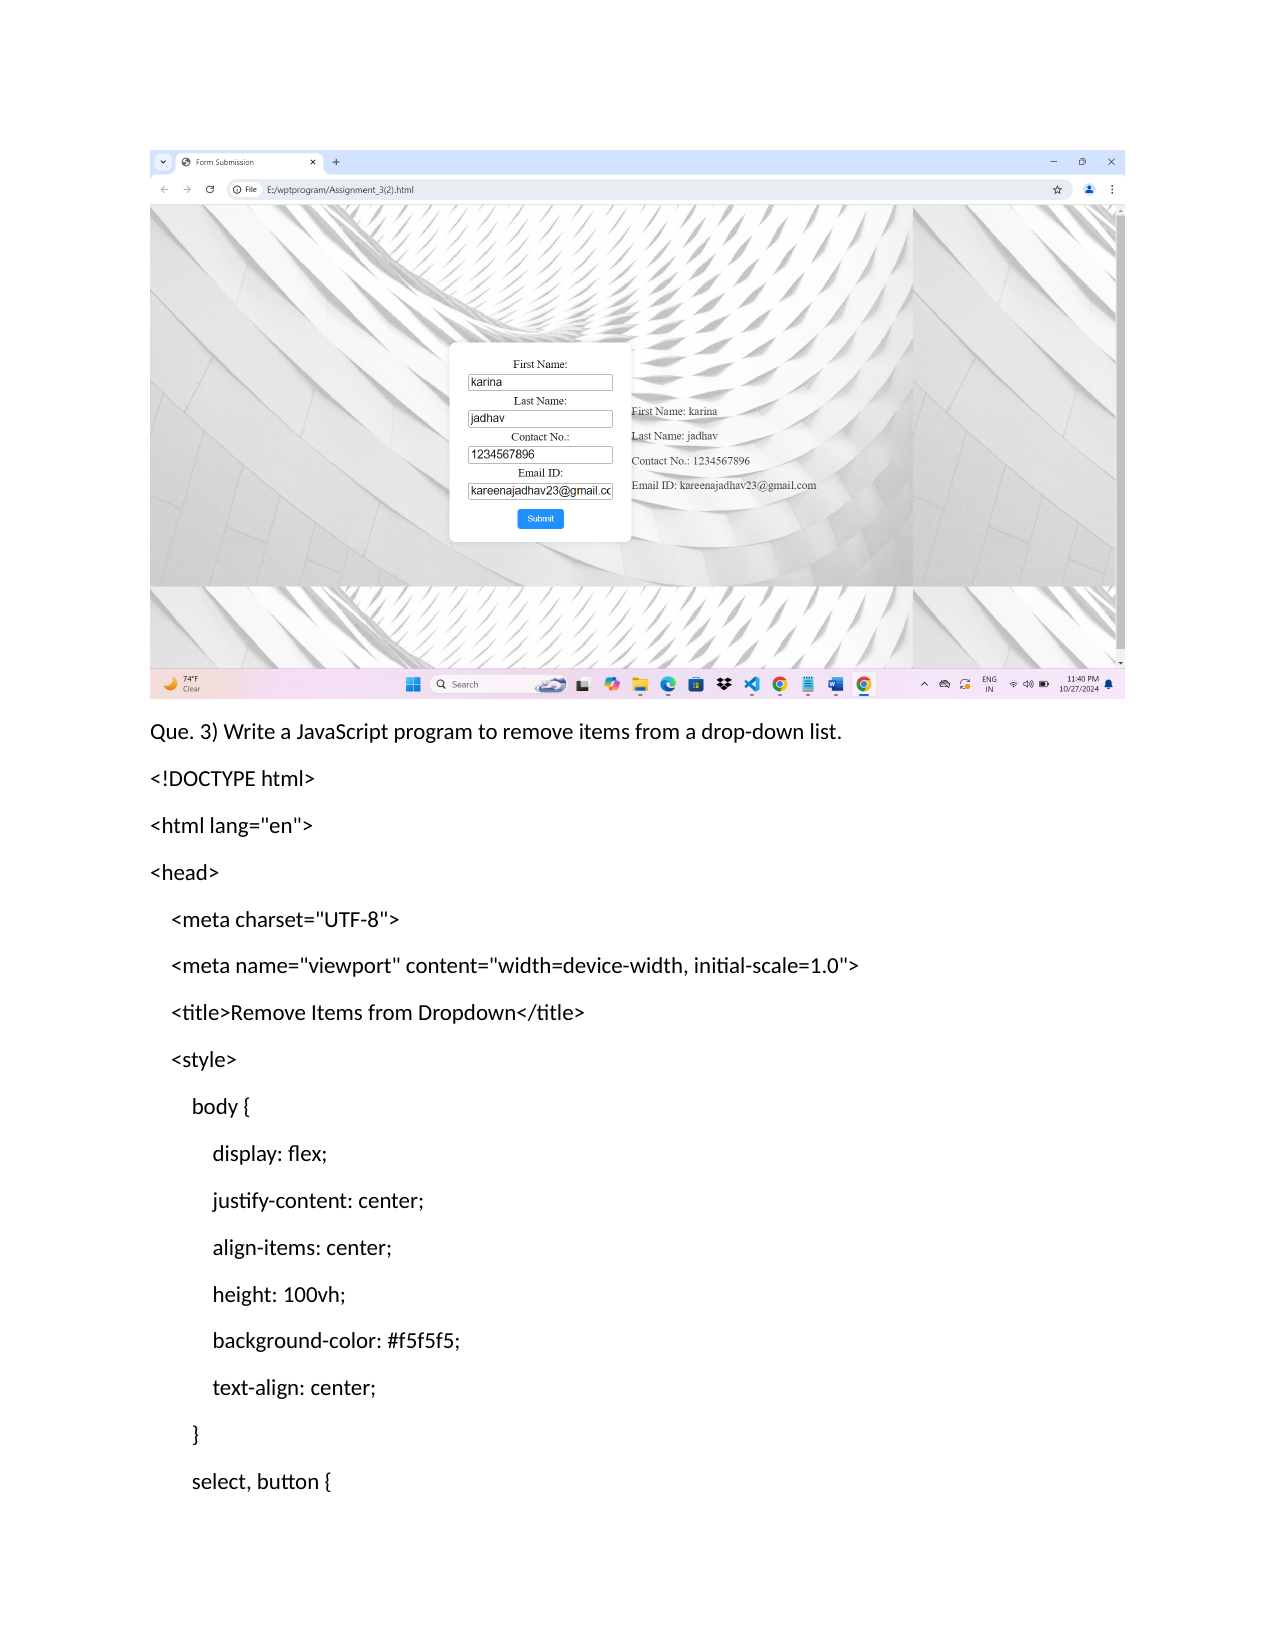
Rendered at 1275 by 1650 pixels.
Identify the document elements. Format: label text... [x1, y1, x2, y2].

text body { [150, 1092, 1125, 1120]
text justify-content: center; [150, 1186, 1125, 1214]
text display: flex; [150, 1139, 1125, 1167]
picture [150, 150, 1125, 699]
text <style> [150, 1045, 1125, 1073]
text text-align: center; [150, 1373, 1125, 1402]
text <meta name="viewport" content="width=device-width, initial-scale=1.0"> [150, 952, 1125, 980]
text <meta charset="UTF-8"> [150, 905, 1125, 933]
text } [150, 1420, 1125, 1448]
text <html lang="en"> [150, 811, 1125, 839]
text <!DOCTYPE html> [150, 764, 1125, 792]
text Que. 3) Write a JavaScript program to remove items from a drop-down list. [150, 717, 1125, 745]
text height: 100vh; [150, 1280, 1125, 1308]
text align-items: center; [150, 1233, 1125, 1261]
text <title>Remove Items from Dropdown</title> [150, 998, 1125, 1027]
text background-color: #f5f5f5; [150, 1327, 1125, 1355]
text <head> [150, 858, 1125, 886]
text select, button { [150, 1467, 1125, 1495]
